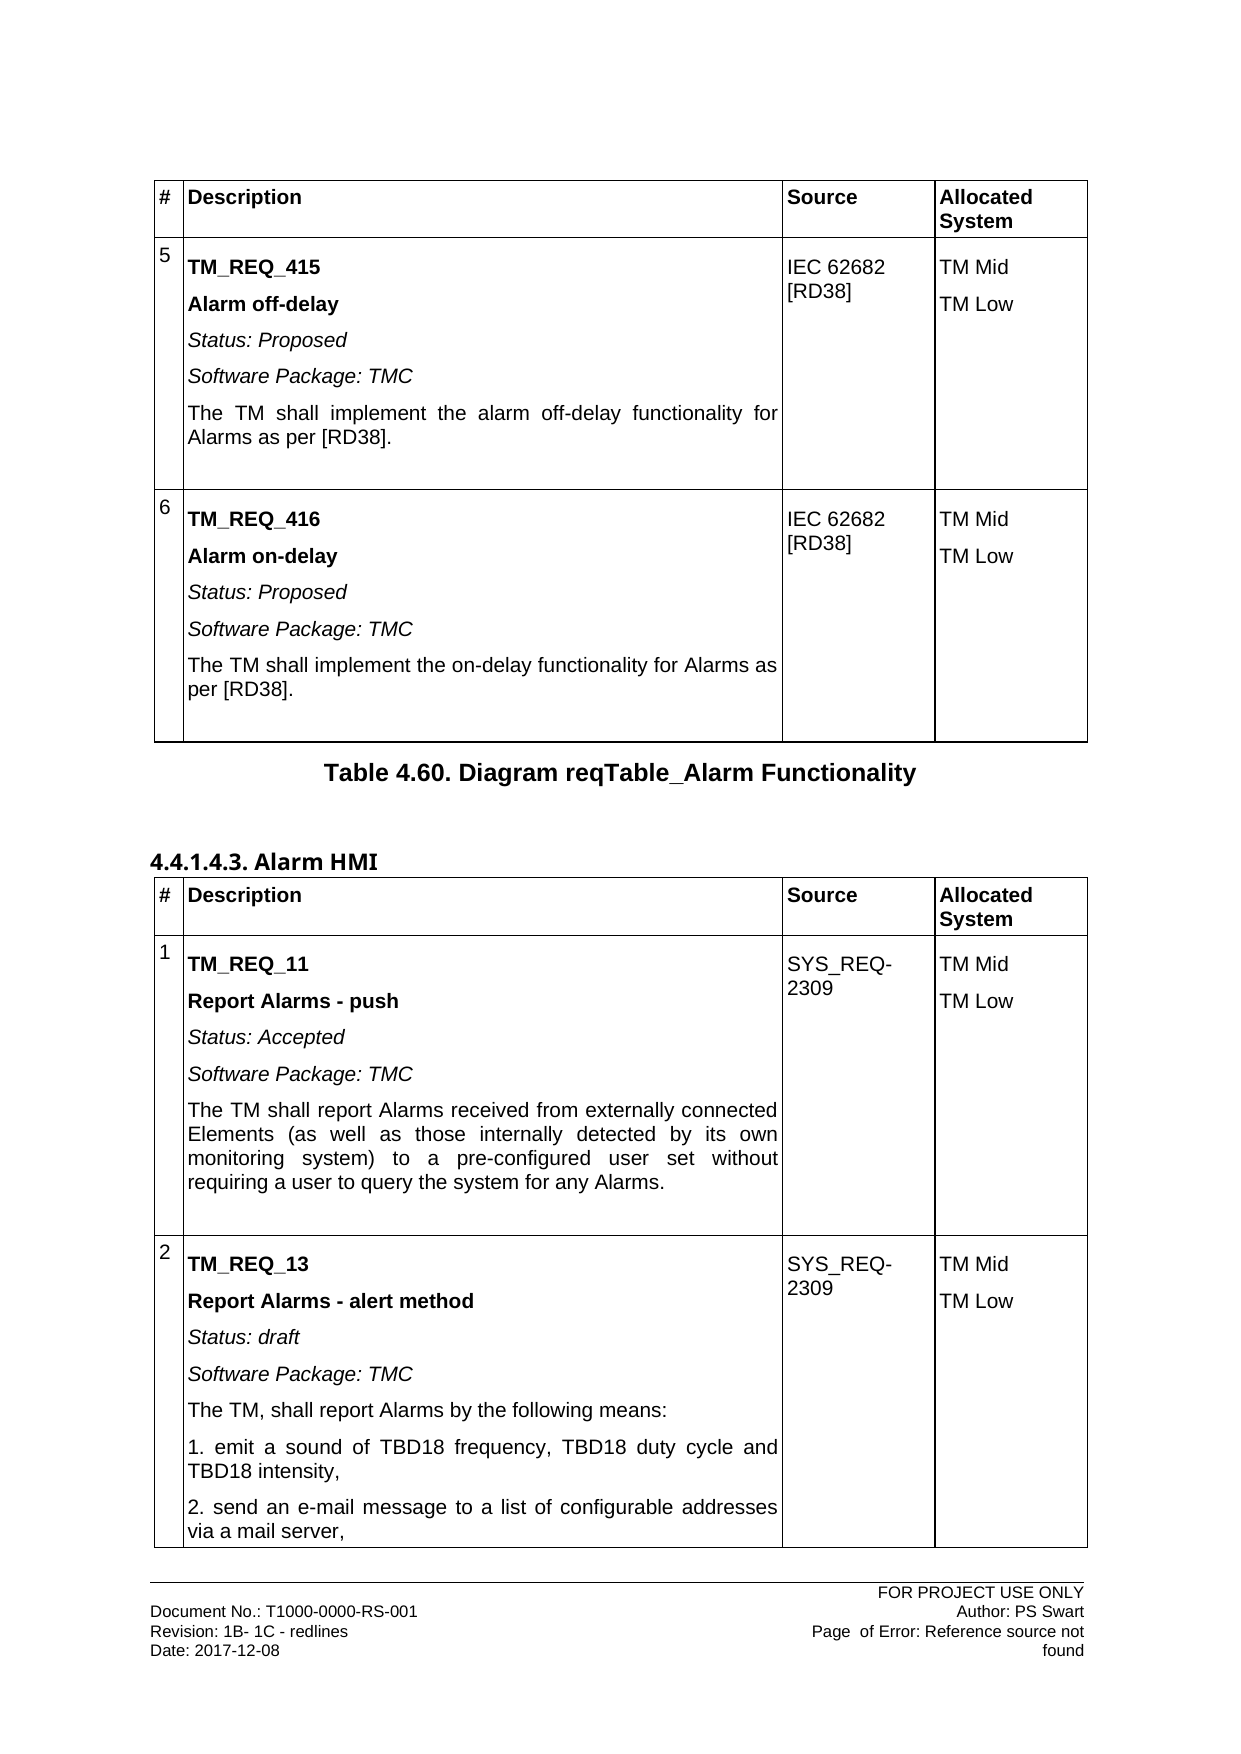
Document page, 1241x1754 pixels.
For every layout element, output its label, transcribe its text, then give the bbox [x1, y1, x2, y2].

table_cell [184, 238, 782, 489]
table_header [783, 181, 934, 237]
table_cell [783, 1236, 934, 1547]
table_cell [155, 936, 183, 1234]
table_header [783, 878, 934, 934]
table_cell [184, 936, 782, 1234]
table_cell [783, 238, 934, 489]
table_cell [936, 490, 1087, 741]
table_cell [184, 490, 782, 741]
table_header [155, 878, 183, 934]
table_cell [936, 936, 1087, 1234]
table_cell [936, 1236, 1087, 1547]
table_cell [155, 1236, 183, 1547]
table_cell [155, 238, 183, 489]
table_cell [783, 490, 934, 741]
text 4.4.1.4.3. Alarm HMI [150, 846, 1090, 877]
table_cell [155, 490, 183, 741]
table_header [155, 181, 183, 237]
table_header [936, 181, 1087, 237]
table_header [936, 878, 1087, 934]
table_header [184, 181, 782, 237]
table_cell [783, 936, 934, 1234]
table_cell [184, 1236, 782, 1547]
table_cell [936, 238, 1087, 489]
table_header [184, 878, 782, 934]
text Table 4.60. Diagram reqTable_Alarm Functionality [150, 757, 1090, 786]
